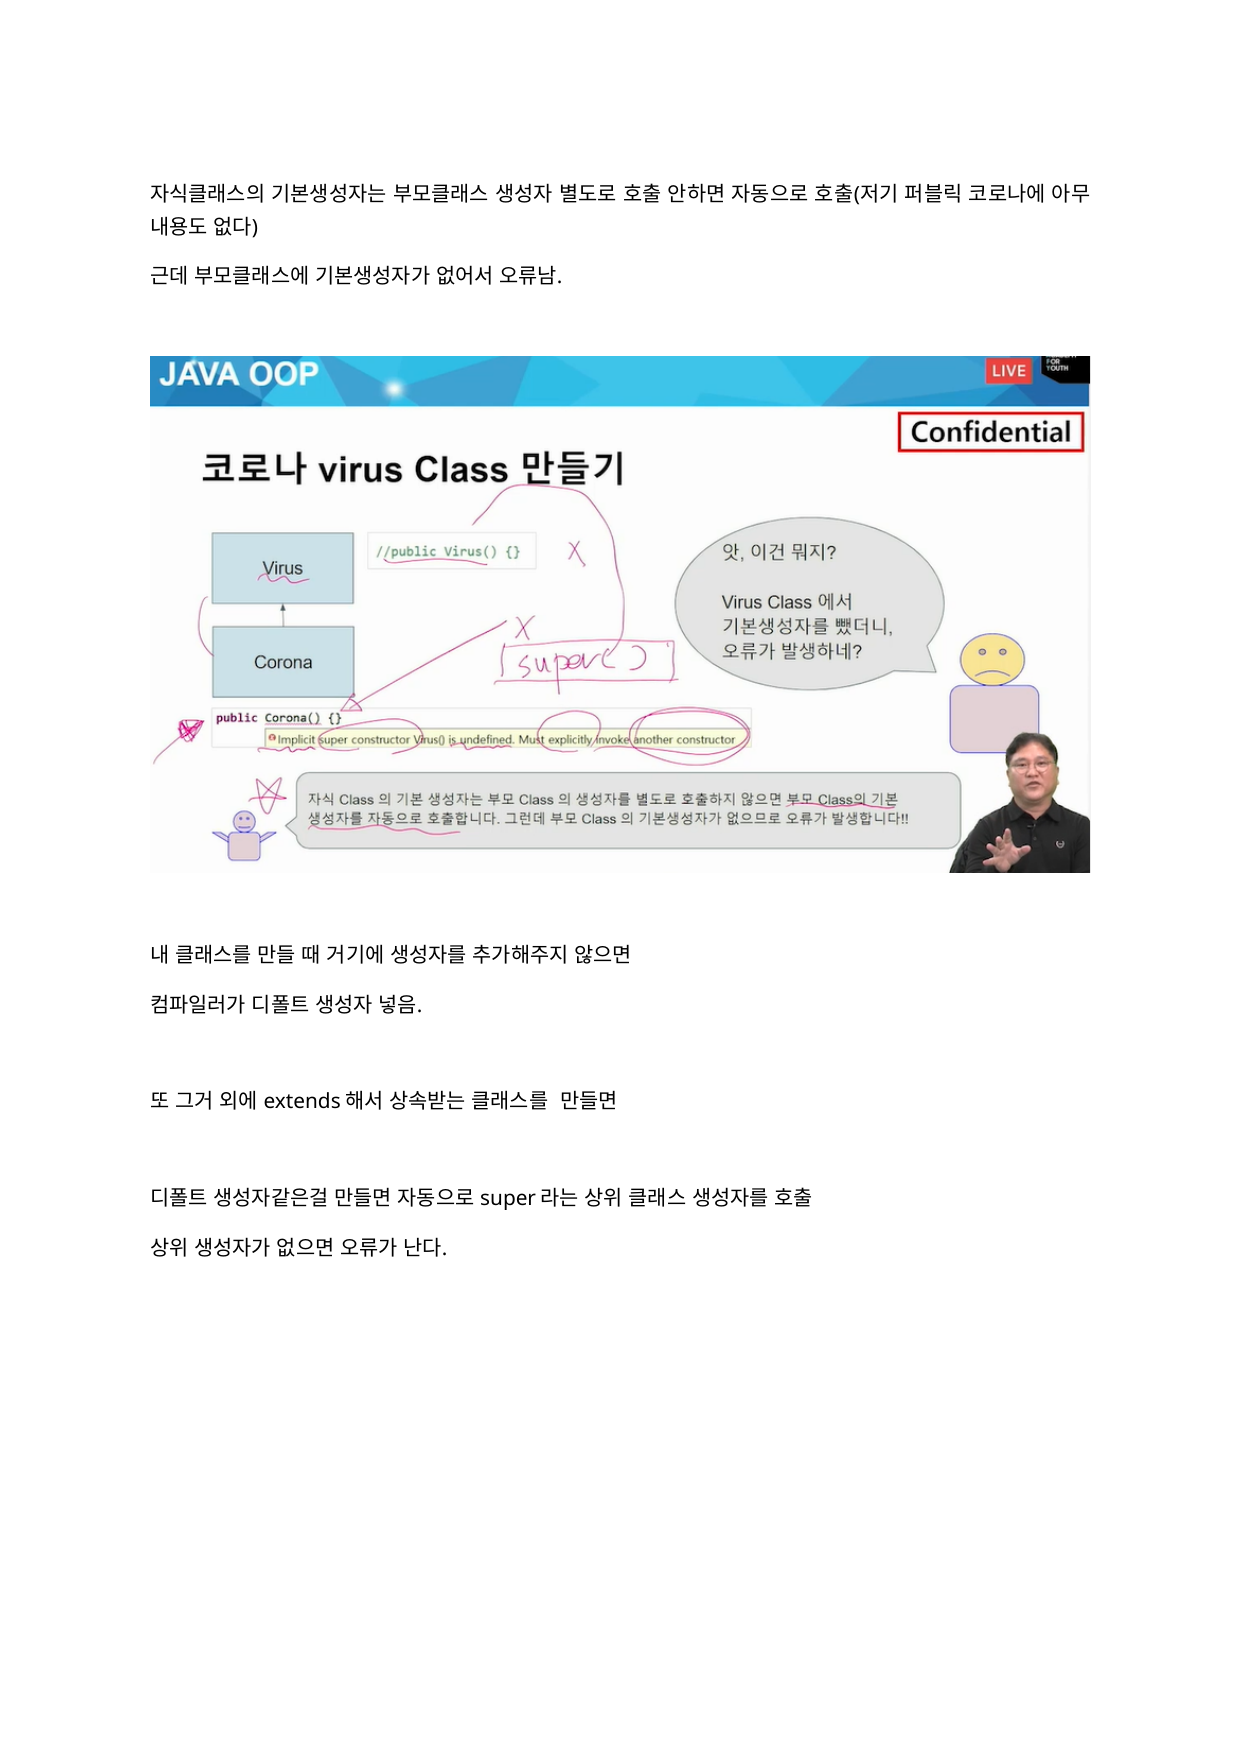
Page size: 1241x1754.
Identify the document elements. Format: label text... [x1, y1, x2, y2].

picture [150, 356, 1091, 873]
text 근데 부모클래스에 기본생성자가 없어서 오류남. [150, 259, 1090, 289]
text 자식클래스의 기본생성자는 부모클래스 생성자 별도로 호출 안하면 자동으로 호출(저기 퍼블릭 코로나에 아무 내용도 없다) [150, 177, 1090, 240]
text 디폴트 생성자같은걸 만들면 자동으로 super라는 상위 클래스 생성자를 호출 [150, 1181, 1090, 1212]
text 컴파일러가 디폴트 생성자 넣음. [150, 988, 1090, 1018]
text 내 클래스를 만들 때 거기에 생성자를 추가해주지 않으면 [150, 939, 1090, 969]
text 상위 생성자가 없으면 오류가 난다. [150, 1231, 1090, 1261]
text 또 그거 외에 extends해서 상속받는 클래스를 만들면 [150, 1085, 1090, 1115]
